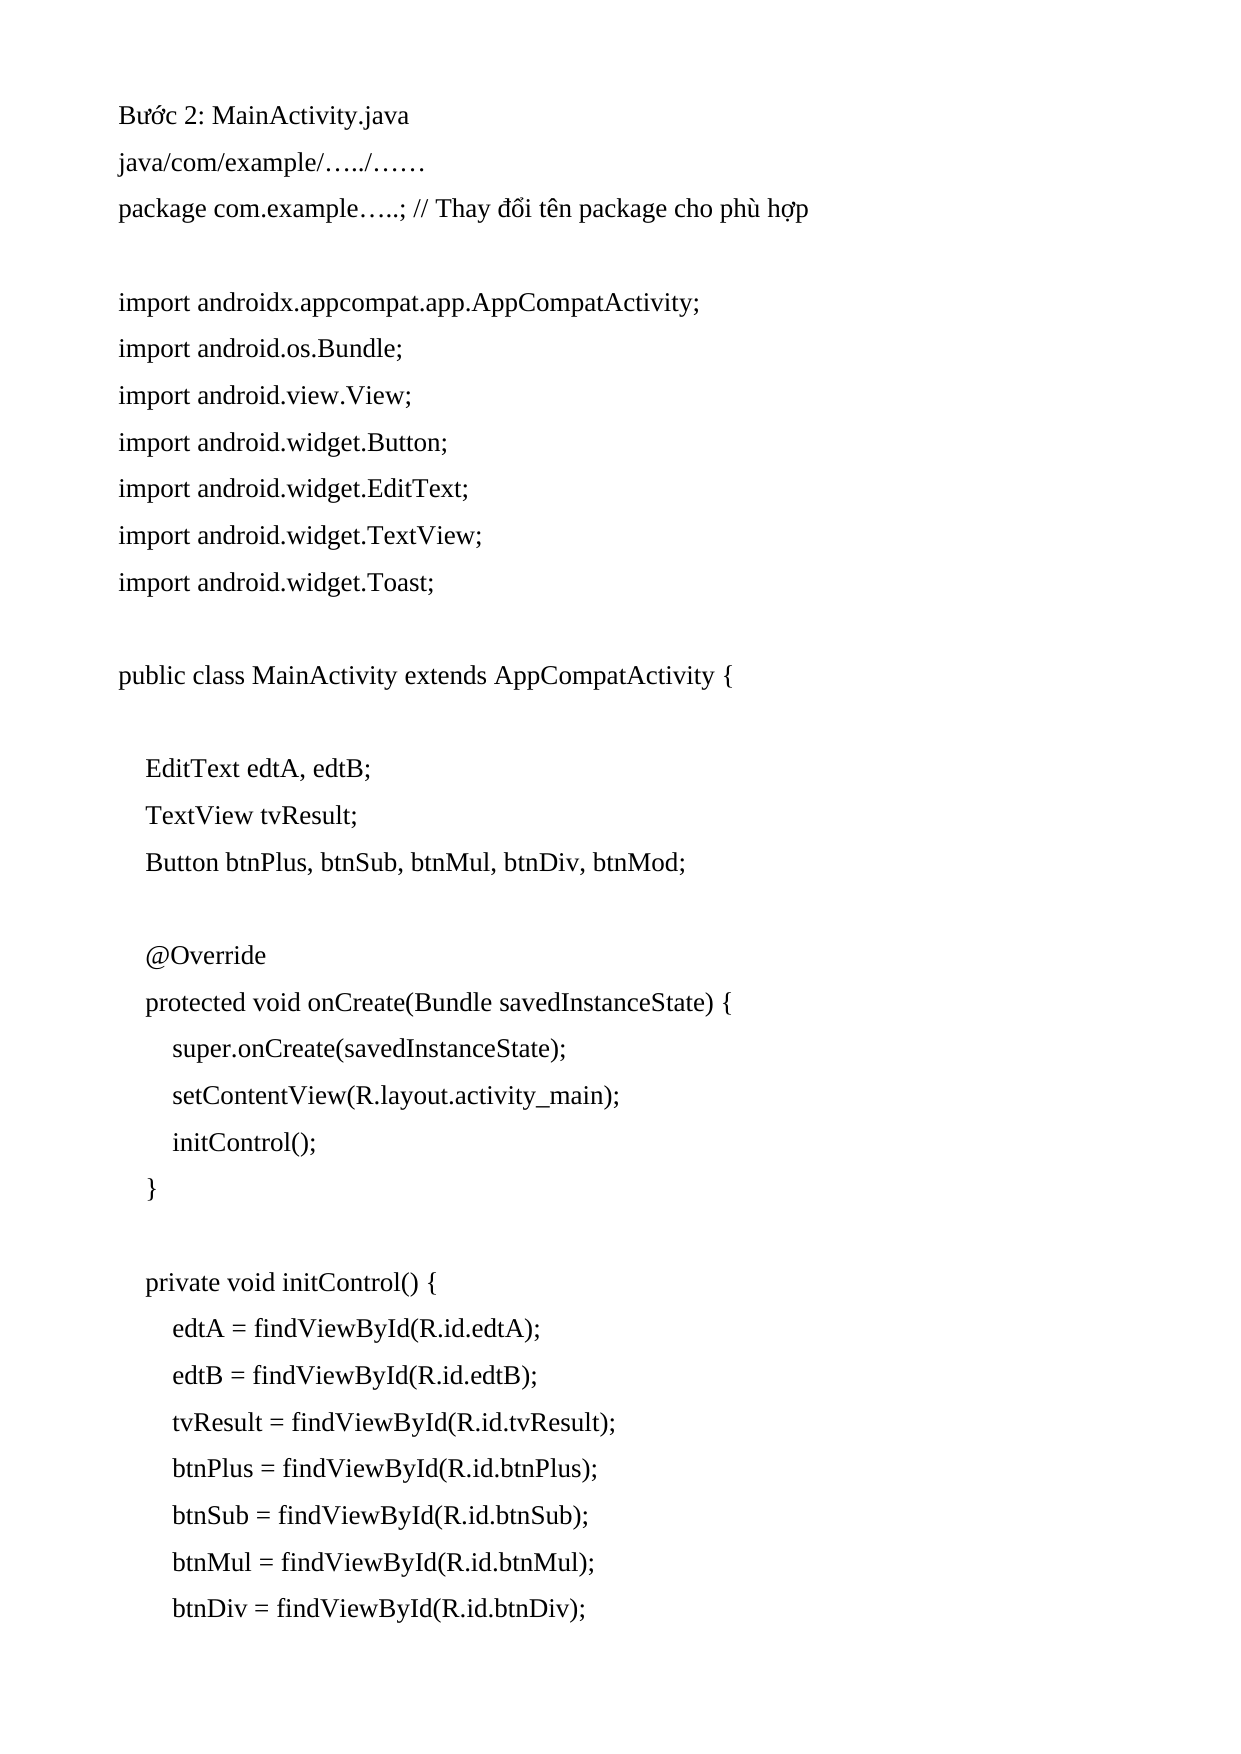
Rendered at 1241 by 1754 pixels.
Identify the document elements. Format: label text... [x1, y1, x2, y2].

text TextView tvResult; [118, 799, 1152, 830]
text btnMul = findViewById(R.id.btnMul); [118, 1546, 1152, 1577]
text import android.os.Bundle; [118, 332, 1152, 363]
text } [118, 1172, 1152, 1203]
text btnSub = findViewById(R.id.btnSub); [118, 1499, 1152, 1530]
text setContentView(R.layout.activity_main); [118, 1079, 1152, 1110]
text edtB = findViewById(R.id.edtB); [118, 1359, 1152, 1390]
text import android.widget.TextView; [118, 519, 1152, 550]
text tvResult = findViewById(R.id.tvResult); [118, 1406, 1152, 1437]
text btnPlus = findViewById(R.id.btnPlus); [118, 1452, 1152, 1483]
text import android.view.View; [118, 379, 1152, 410]
text package com.example…..; // Thay đổi tên package cho phù hợp [118, 192, 1152, 223]
text EditText edtA, edtB; [118, 752, 1152, 783]
text protected void onCreate(Bundle savedInstanceState) { [118, 986, 1152, 1017]
text java/com/example/…../…… [118, 146, 1152, 177]
text super.onCreate(savedInstanceState); [118, 1032, 1152, 1063]
text private void initControl() { [118, 1266, 1152, 1297]
text import android.widget.Toast; [118, 566, 1152, 597]
text btnDiv = findViewById(R.id.btnDiv); [118, 1592, 1152, 1623]
text import androidx.appcompat.app.AppCompatActivity; [118, 286, 1152, 317]
text edtA = findViewById(R.id.edtA); [118, 1312, 1152, 1343]
text import android.widget.Button; [118, 426, 1152, 457]
text import android.widget.EditText; [118, 472, 1152, 503]
text @Override [118, 939, 1152, 970]
text initControl(); [118, 1126, 1152, 1157]
text public class MainActivity extends AppCompatActivity { [118, 659, 1152, 690]
text Button btnPlus, btnSub, btnMul, btnDiv, btnMod; [118, 846, 1152, 877]
text Bước 2: MainActivity.java [118, 99, 1152, 130]
